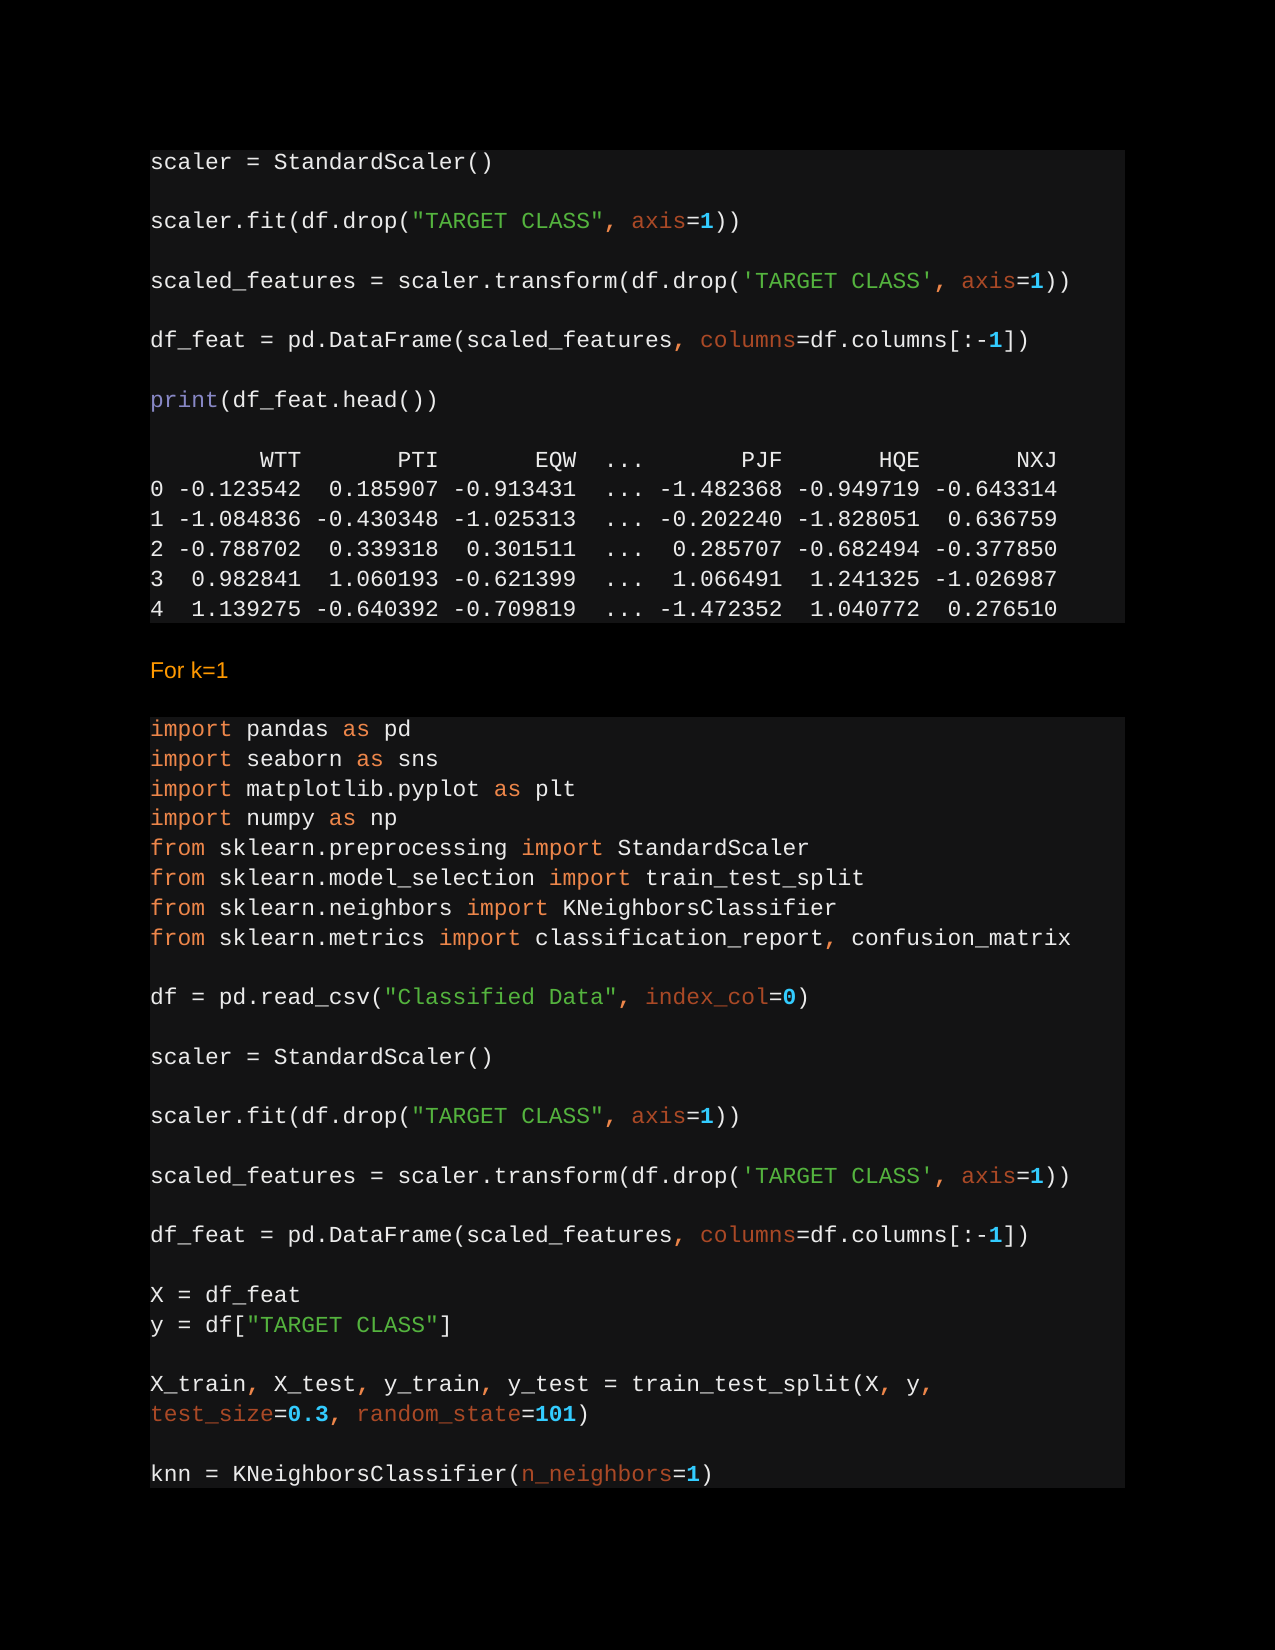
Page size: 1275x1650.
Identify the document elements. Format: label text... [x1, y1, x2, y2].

text 0 -0.123542 0.185907 -0.913431 ... -1.482368 -0.949719 -0.643314 [150, 478, 1125, 504]
text import pandas as pd [150, 717, 1125, 743]
text df_feat = pd.DataFrame(scaled_features, columns=df.columns[:-1]) [150, 329, 1125, 355]
text print(df_feat.head()) [150, 388, 1125, 414]
text scaler = StandardScaler() [150, 1045, 1125, 1071]
text scaled_features = scaler.transform(df.drop('TARGET CLASS', axis=1)) [150, 269, 1125, 295]
text df_feat = pd.DataFrame(scaled_features, columns=df.columns[:-1]) [150, 1224, 1125, 1250]
text knn = KNeighborsClassifier(n_neighbors=1) [150, 1462, 1125, 1488]
text scaler.fit(df.drop("TARGET CLASS", axis=1)) [150, 209, 1125, 236]
text y = df["TARGET CLASS"] [150, 1313, 1125, 1339]
text import seaborn as sns [150, 747, 1125, 773]
text import numpy as np [150, 807, 1125, 833]
text For k=1 [150, 657, 1125, 683]
text scaler.fit(df.drop("TARGET CLASS", axis=1)) [150, 1104, 1125, 1131]
text X = df_feat [150, 1283, 1125, 1309]
text WTT PTI EQW ... PJF HQE NXJ [150, 448, 1125, 474]
text from sklearn.neighbors import KNeighborsClassifier [150, 896, 1125, 922]
text df = pd.read_csv("Classified Data", index_col=0) [150, 985, 1125, 1011]
text 1 -1.084836 -0.430348 -1.025313 ... -0.202240 -1.828051 0.636759 [150, 507, 1125, 533]
text from sklearn.preprocessing import StandardScaler [150, 836, 1125, 862]
text 3 0.982841 1.060193 -0.621399 ... 1.066491 1.241325 -1.026987 [150, 567, 1125, 593]
text X_train, X_test, y_train, y_test = train_test_split(X, y, test_size=0.3, random_state=101) [150, 1373, 1125, 1428]
text scaled_features = scaler.transform(df.drop('TARGET CLASS', axis=1)) [150, 1164, 1125, 1190]
text from sklearn.model_selection import train_test_split [150, 866, 1125, 892]
text 4 1.139275 -0.640392 -0.709819 ... -1.472352 1.040772 0.276510 [150, 597, 1125, 623]
text import matplotlib.pyplot as plt [150, 777, 1125, 803]
text 2 -0.788702 0.339318 0.301511 ... 0.285707 -0.682494 -0.377850 [150, 537, 1125, 563]
text scaler = StandardScaler() [150, 150, 1125, 176]
text from sklearn.metrics import classification_report, confusion_matrix [150, 926, 1125, 952]
